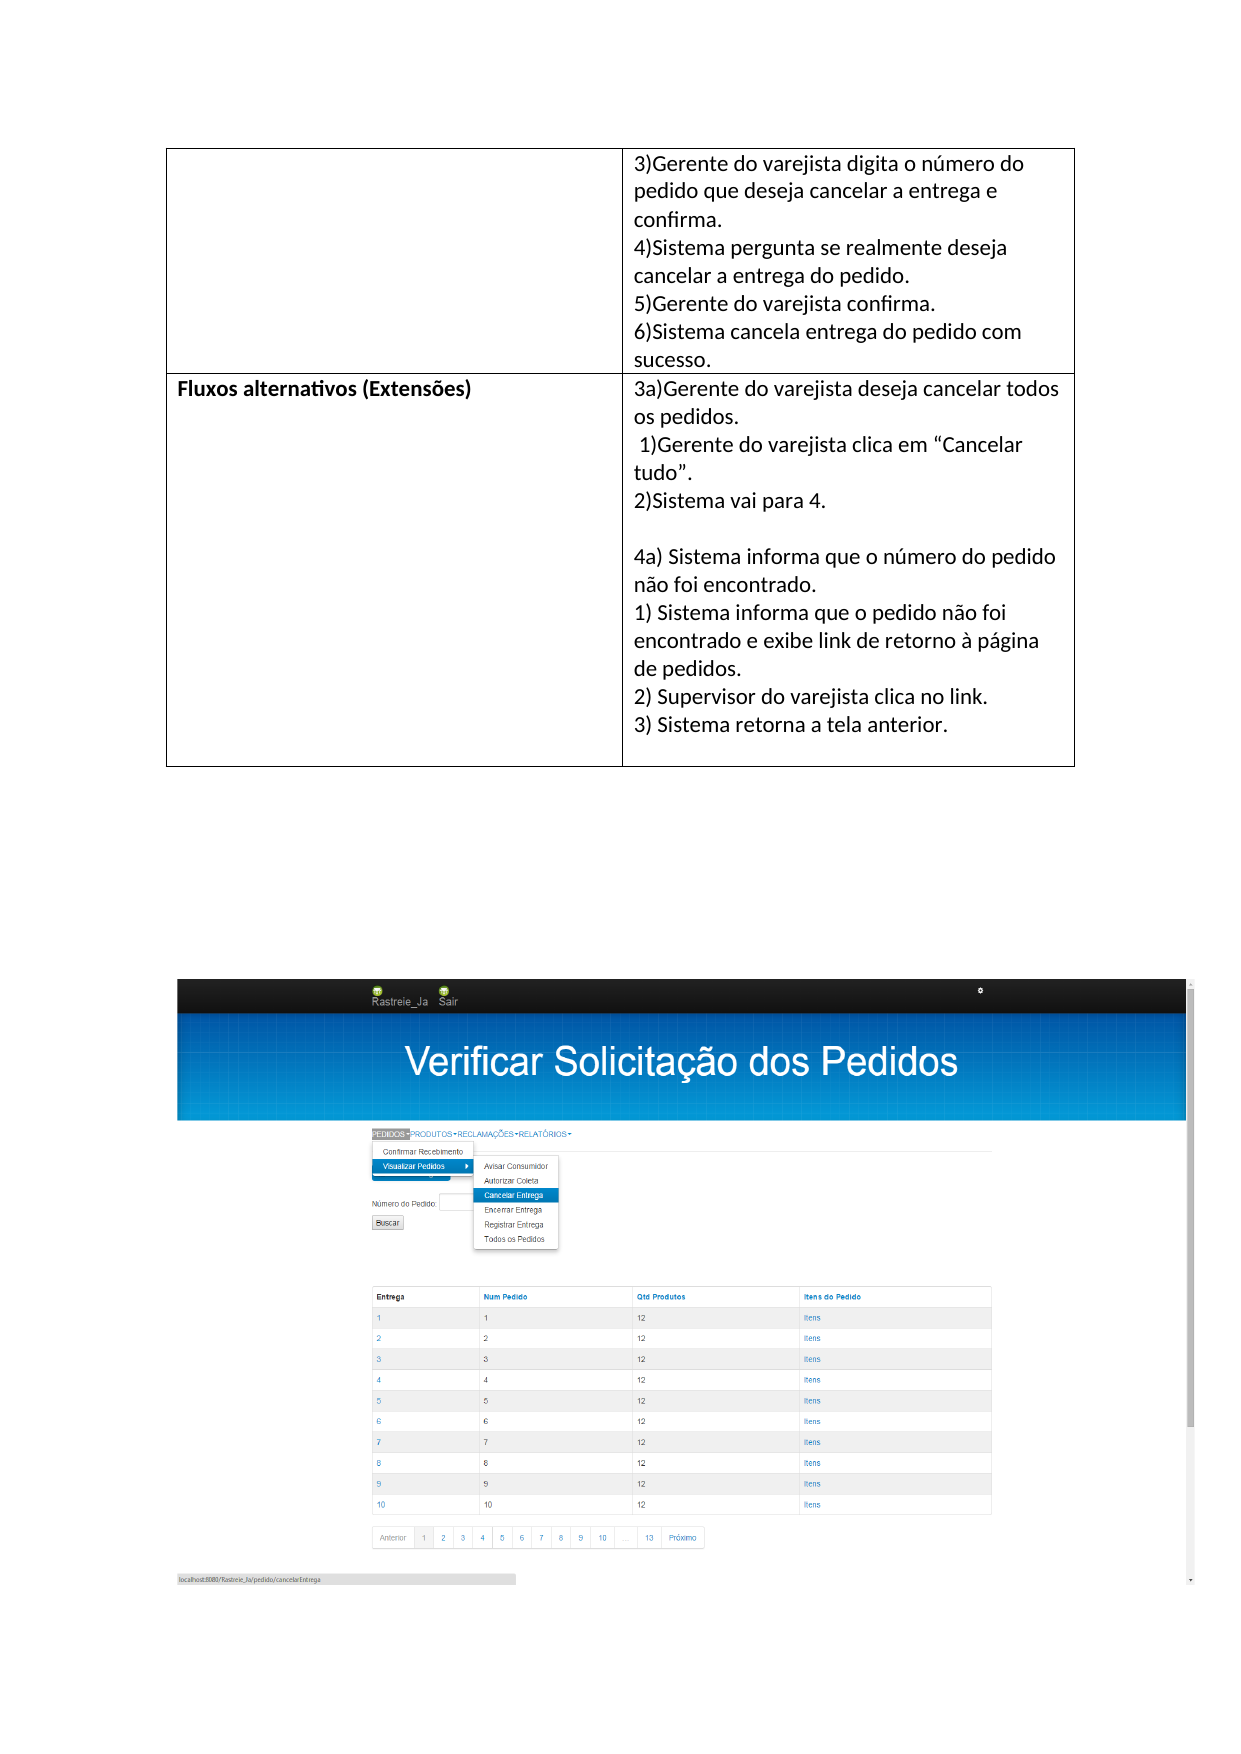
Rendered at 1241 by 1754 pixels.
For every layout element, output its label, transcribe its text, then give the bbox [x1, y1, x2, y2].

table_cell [167, 149, 622, 373]
table_cell 3a)Gerente do varejista deseja cancelar todos os pedidos. 1)Gerente do varejista clica em “Cancelar tudo”. 2)Sistema vai para 4. 4a) Sistema informa que o número do pedido não foi encontrado. 1) Sistema informa que o pedido não foi encontrado e exibe link de retorno à página de pedidos. 2) Supervisor do varejista clica no link. 3) Sistema retorna a tela anterior. [623, 374, 1074, 766]
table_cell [623, 149, 1074, 373]
table_cell Fluxos alternativos (Extensões) [167, 374, 622, 766]
picture [177, 979, 1195, 1585]
